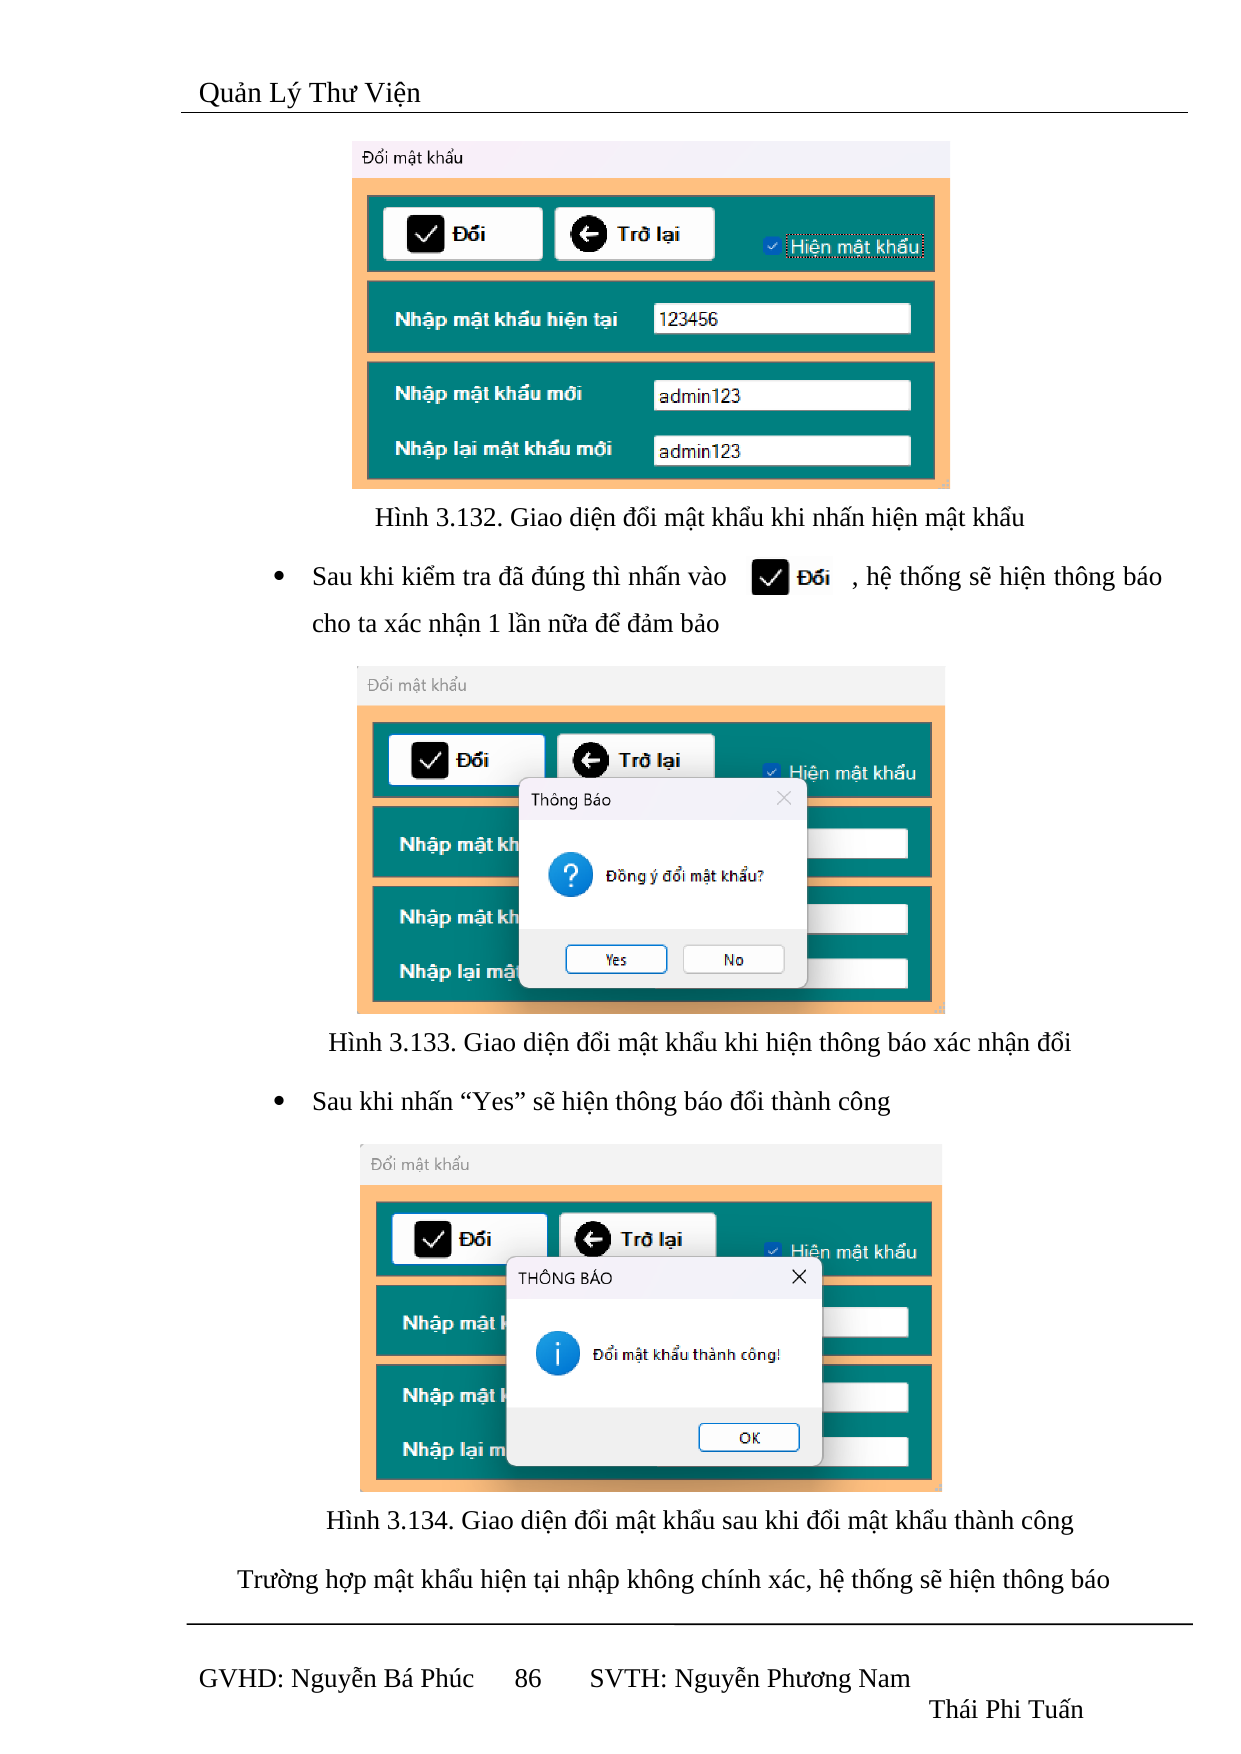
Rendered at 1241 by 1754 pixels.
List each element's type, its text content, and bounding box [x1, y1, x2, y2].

list Sau khi nhấn “Yes” sẽ hiện thông báo đổi thành công [274, 1085, 1163, 1117]
picture [360, 1144, 943, 1492]
text Trường hợp mật khẩu hiện tại nhập không chính xác, hệ thống sẽ hiện thông báo [178, 1563, 1163, 1595]
picture [745, 556, 833, 594]
list Sau khi kiểm tra đã đúng thì nhấn vào , hệ thống sẽ hiện thông báo cho ta xác nhận 1 lần nữa để đảm bảo [274, 561, 1163, 638]
picture [357, 666, 946, 1014]
picture [352, 141, 951, 489]
